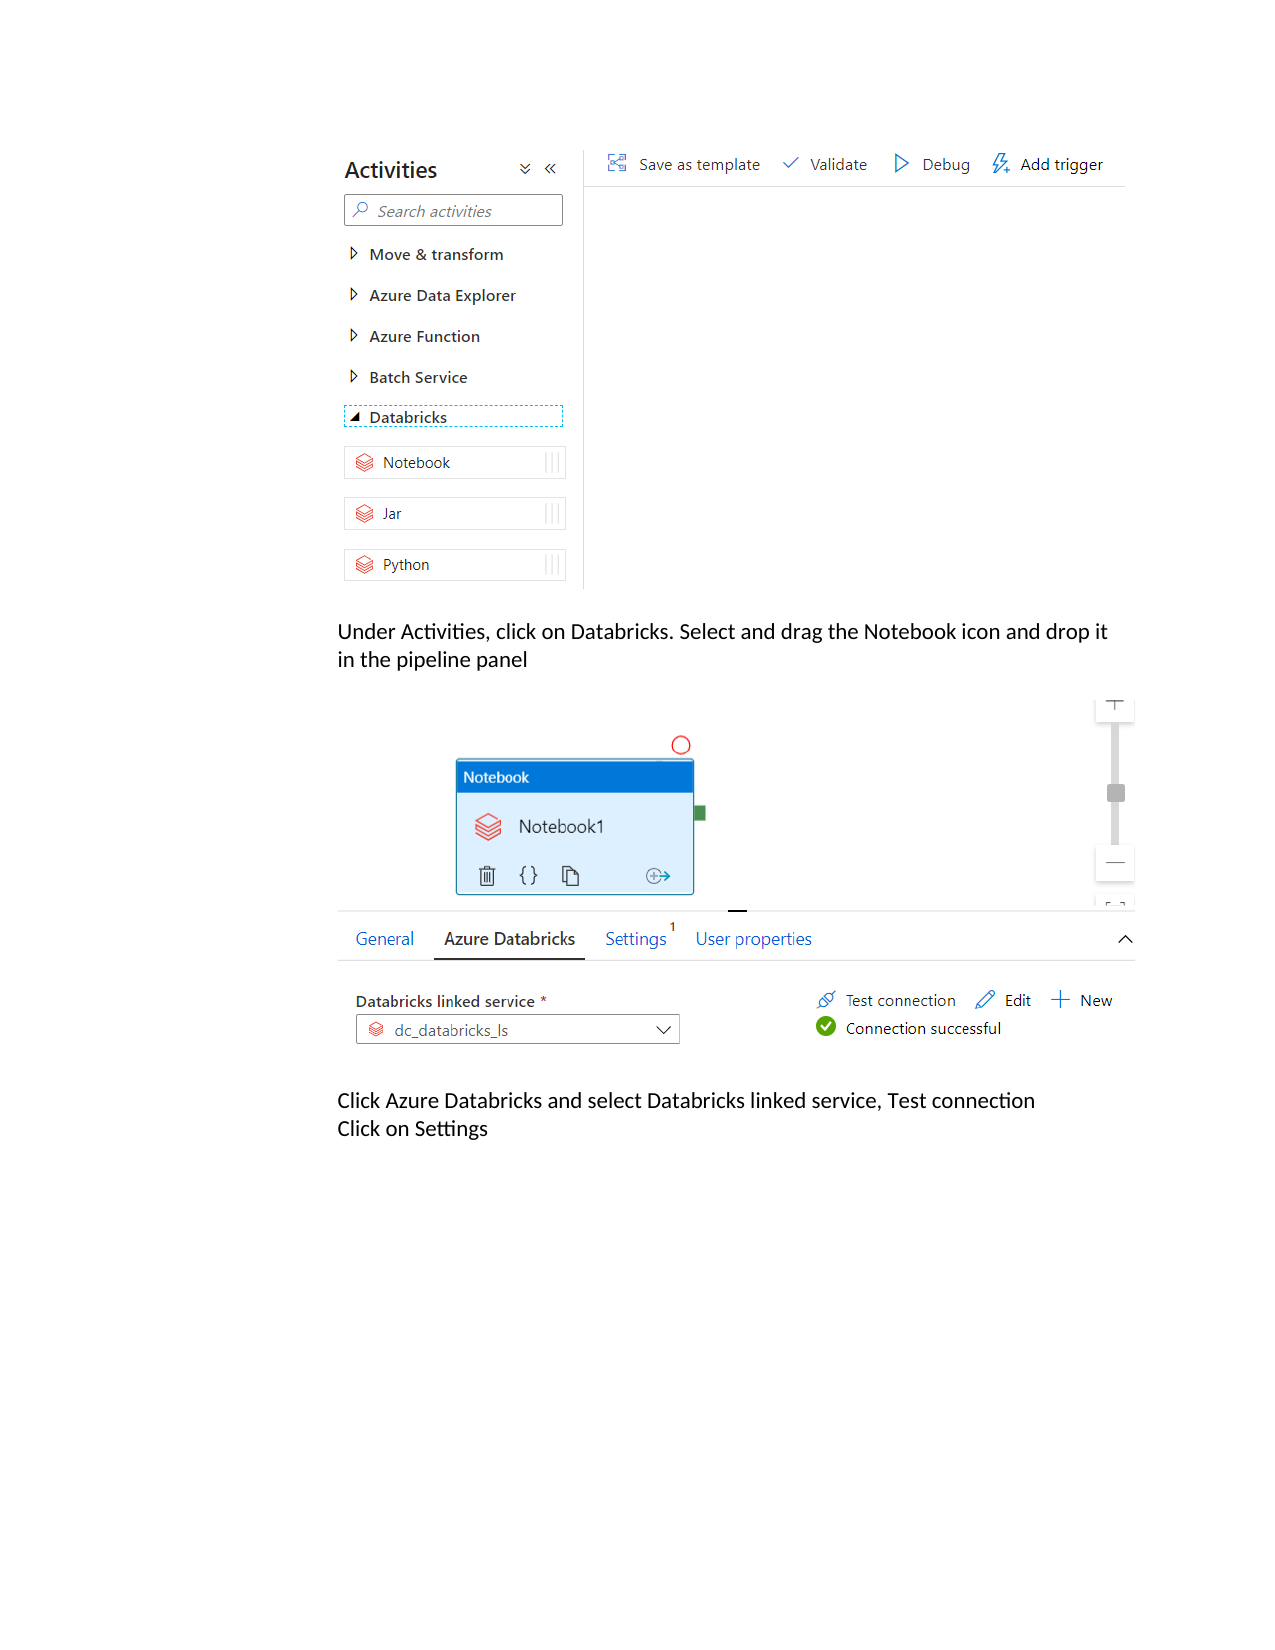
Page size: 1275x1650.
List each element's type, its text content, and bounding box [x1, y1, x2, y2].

text Click Azure Databricks and select Databricks linked service, Test connection [337, 1086, 1125, 1114]
text Under Activities, click on Databricks. Select and drag the Notebook icon and drop it in the pipeline panel [337, 617, 1125, 673]
picture [337, 150, 1125, 589]
text Click on Settings [337, 1114, 1125, 1142]
picture [337, 700, 1135, 1059]
